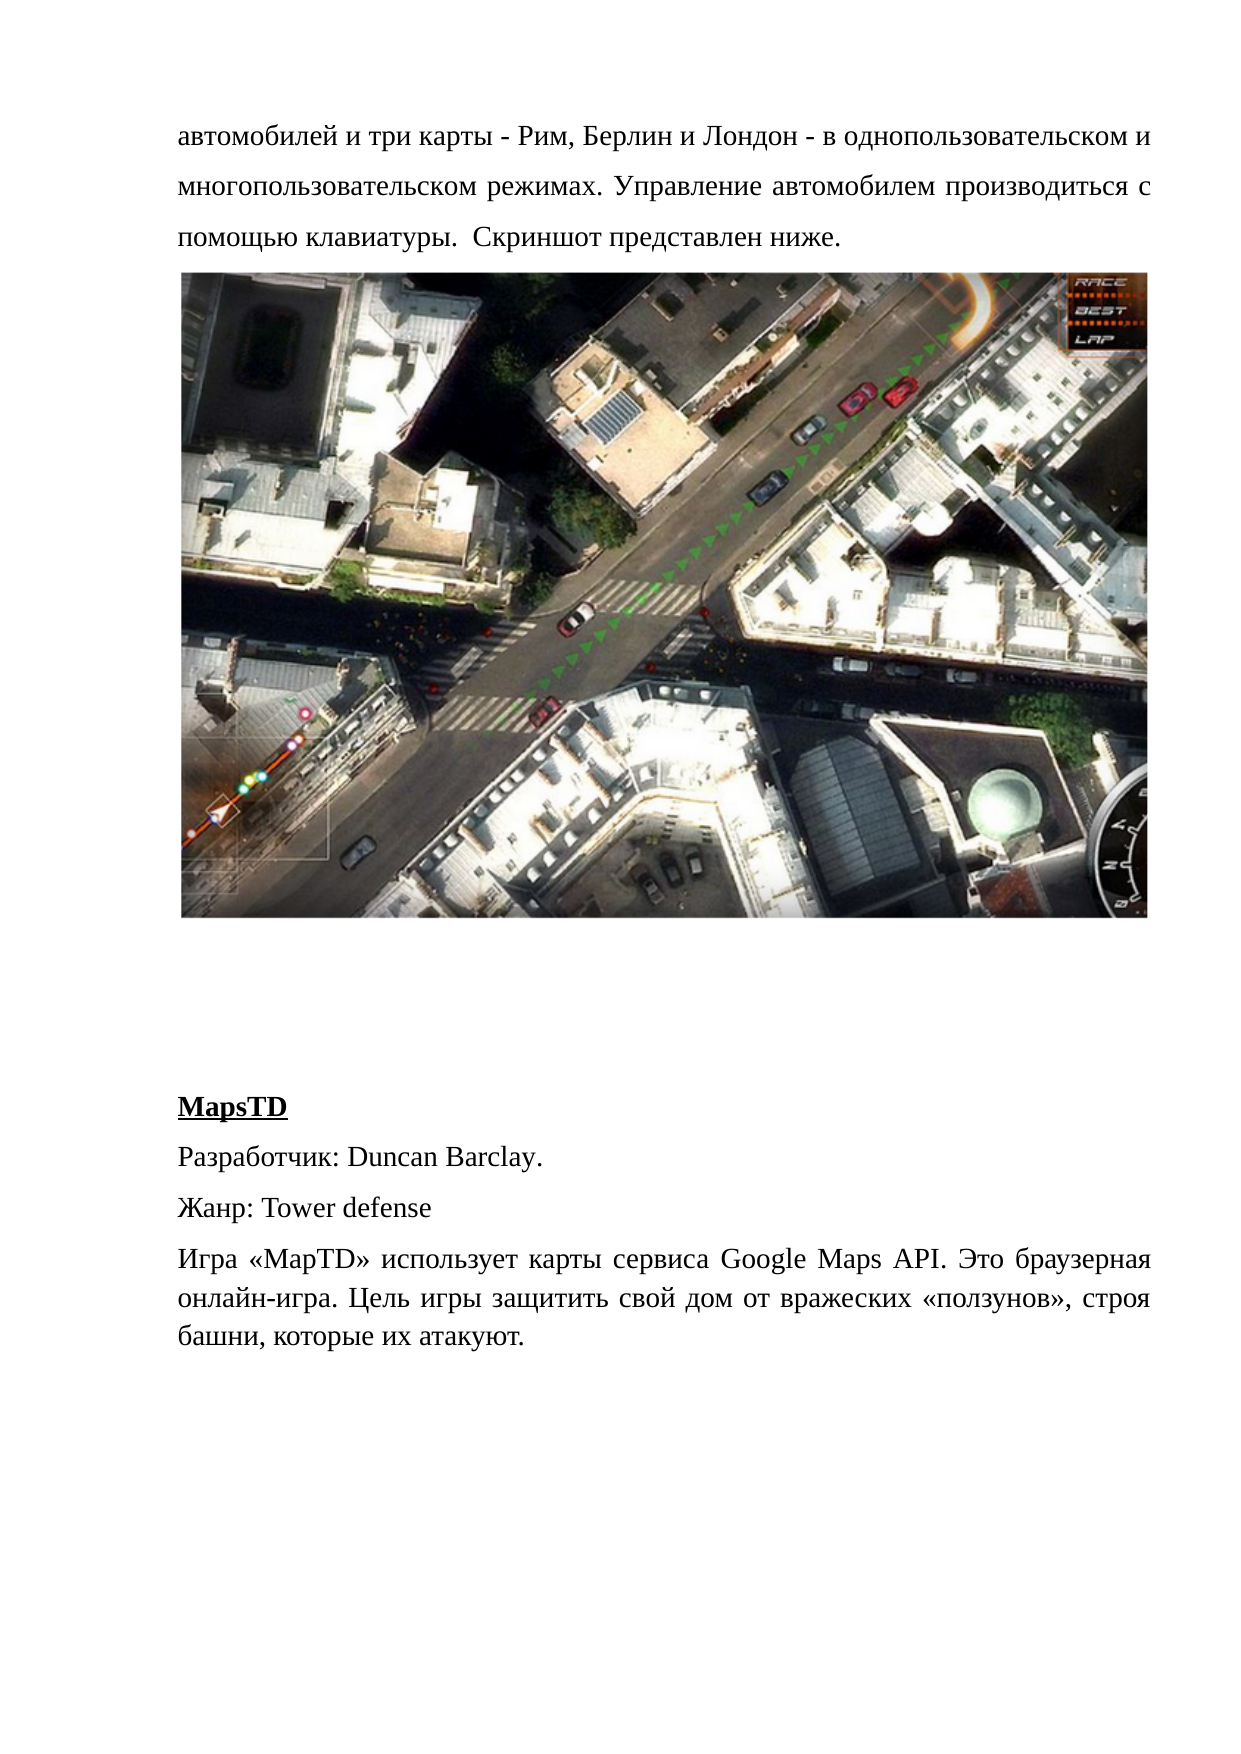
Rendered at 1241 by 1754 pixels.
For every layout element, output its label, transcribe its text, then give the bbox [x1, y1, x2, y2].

picture [177, 269, 1148, 924]
text MapsTD [177, 1089, 1152, 1122]
text Разработчик: Duncan Barclay. [177, 1139, 1152, 1173]
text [177, 118, 1152, 252]
text Игра «MapTD» использует карты сервиса Google Maps API. Это браузерная онлайн-игра. Цель игры защитить свой дом от вражеских «ползунов», строя башни, которые их атакуют. [177, 1241, 1152, 1352]
text Жанр: Tower defense [177, 1190, 1152, 1224]
